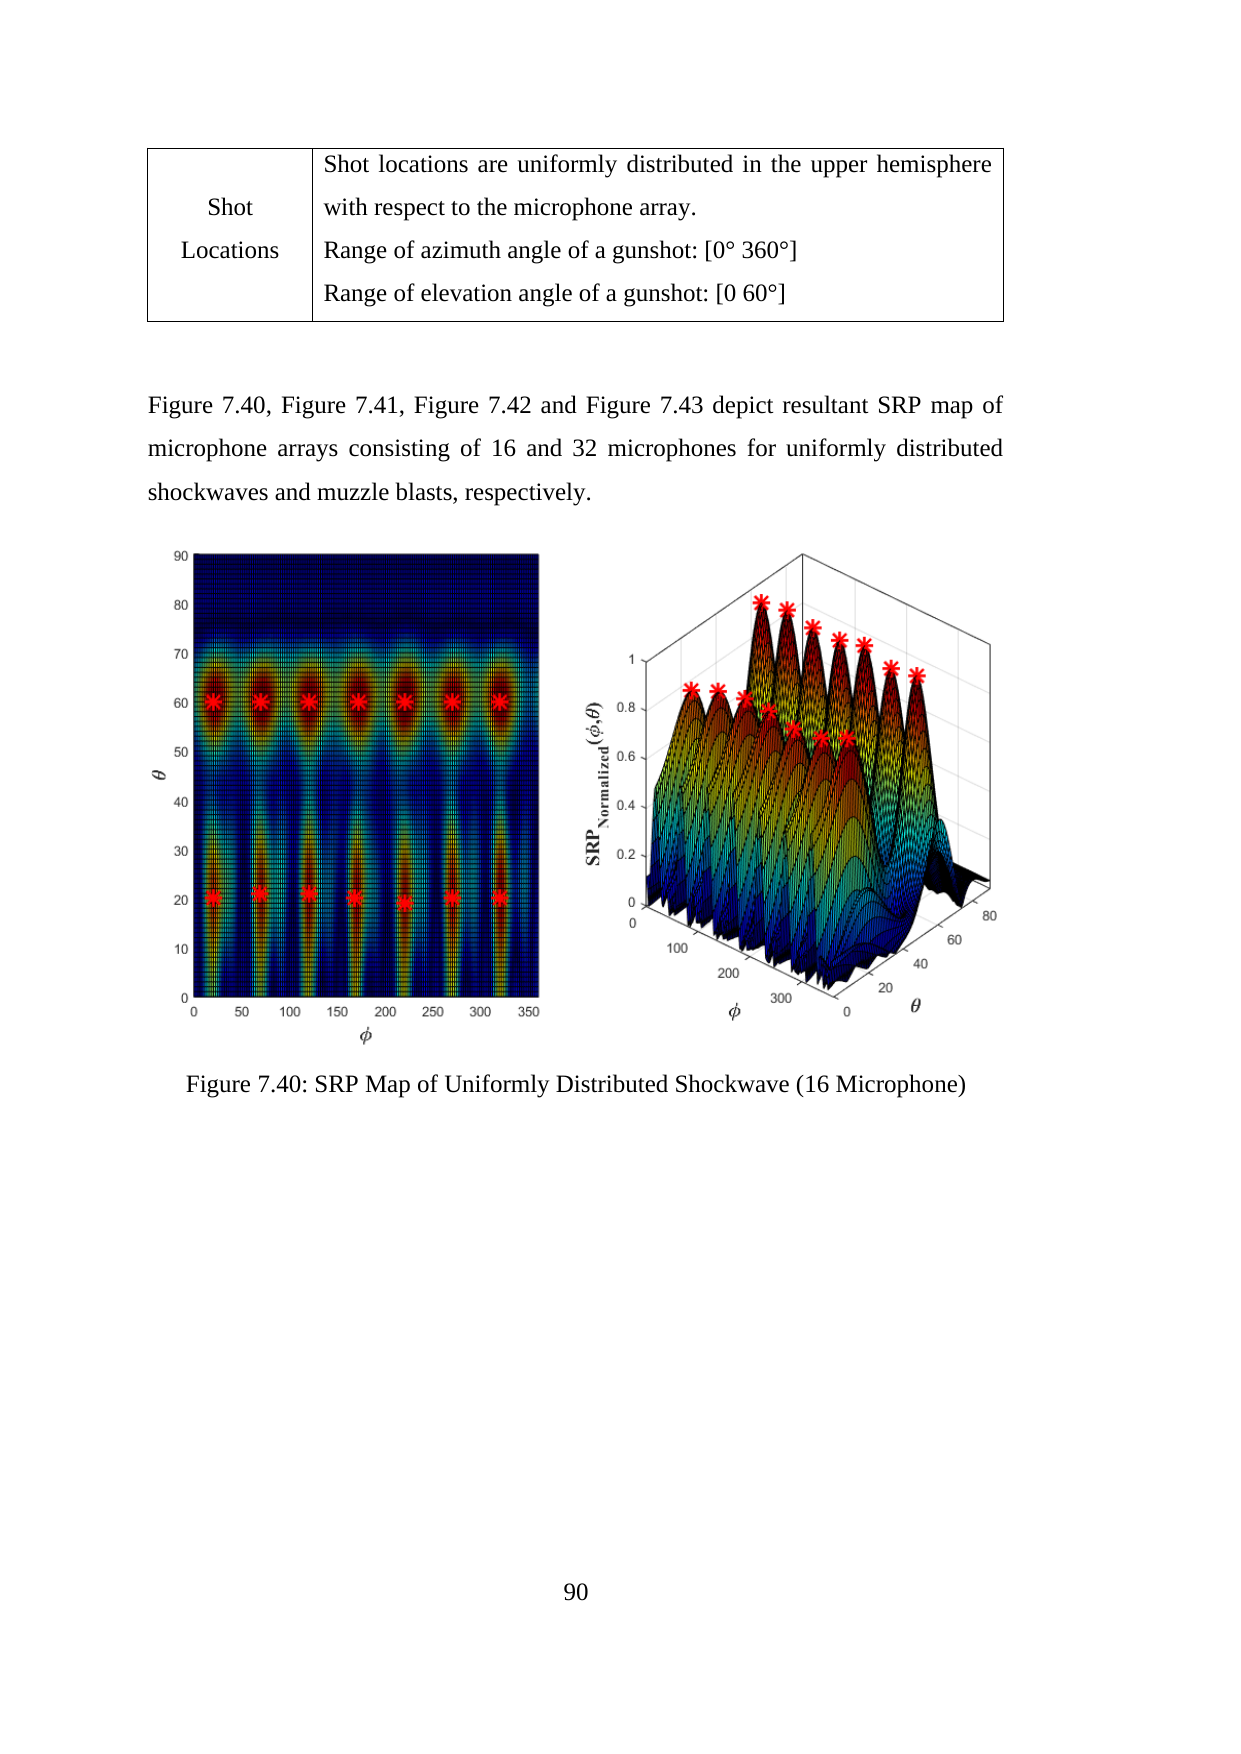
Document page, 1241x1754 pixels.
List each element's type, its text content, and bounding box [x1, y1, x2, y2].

picture [148, 544, 1004, 1055]
table_cell Shot locations are uniformly distributed in the upper hemisphere with respect to the microphone array. Range of azimuth angle of a gunshot: [0° 360°] Range of elevation angle of a gunshot: [0 60°] [313, 149, 1003, 321]
table_cell Shot Locations [148, 149, 312, 321]
